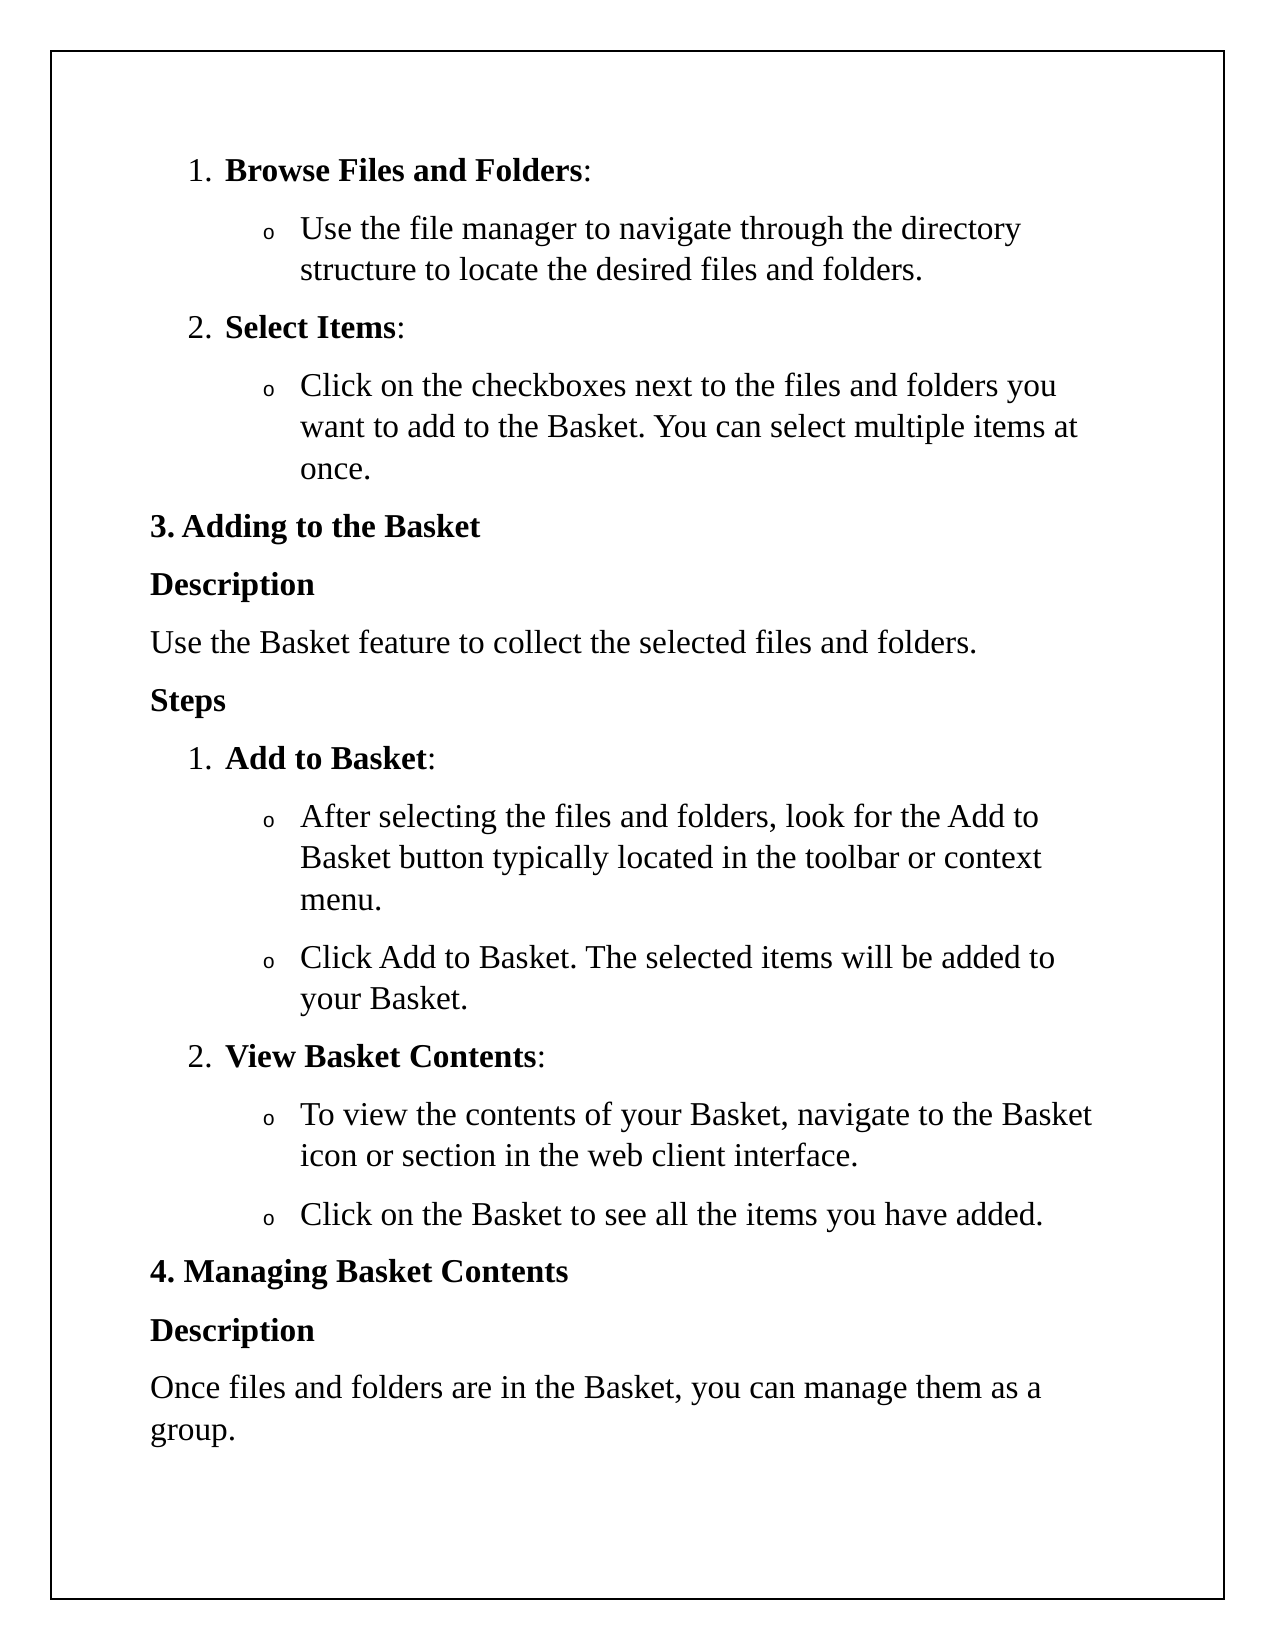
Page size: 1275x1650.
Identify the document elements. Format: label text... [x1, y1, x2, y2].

list Click on the checkboxes next to the files and folders you want to add to the Basket. You can select multiple items at once. [262, 365, 1125, 486]
text Use the Basket feature to collect the selected files and folders. [150, 622, 1125, 661]
list Use the file manager to navigate through the directory structure to locate the desired files and folders. [262, 208, 1125, 288]
text Once files and folders are in the Basket, you can manage them as a group. [150, 1368, 1125, 1447]
list Click on the Basket to see all the items you have added. [262, 1194, 1125, 1232]
list To view the contents of your Basket, navigate to the Basket icon or section in the web client interface. [262, 1094, 1125, 1174]
list After selecting the files and folders, look for the Add to Basket button typically located in the toolbar or context menu. [262, 796, 1125, 917]
list Browse Files and Folders: [187, 150, 1125, 188]
text 4. Managing Basket Contents [150, 1252, 1125, 1290]
list View Basket Contents: [187, 1036, 1125, 1075]
text Steps [150, 680, 1125, 718]
text 3. Adding to the Basket [150, 506, 1125, 544]
list Add to Basket: [187, 738, 1125, 777]
text Description [150, 1310, 1125, 1348]
list Click Add to Basket. The selected items will be added to your Basket. [262, 937, 1125, 1017]
list Select Items: [187, 307, 1125, 346]
text Description [150, 564, 1125, 602]
